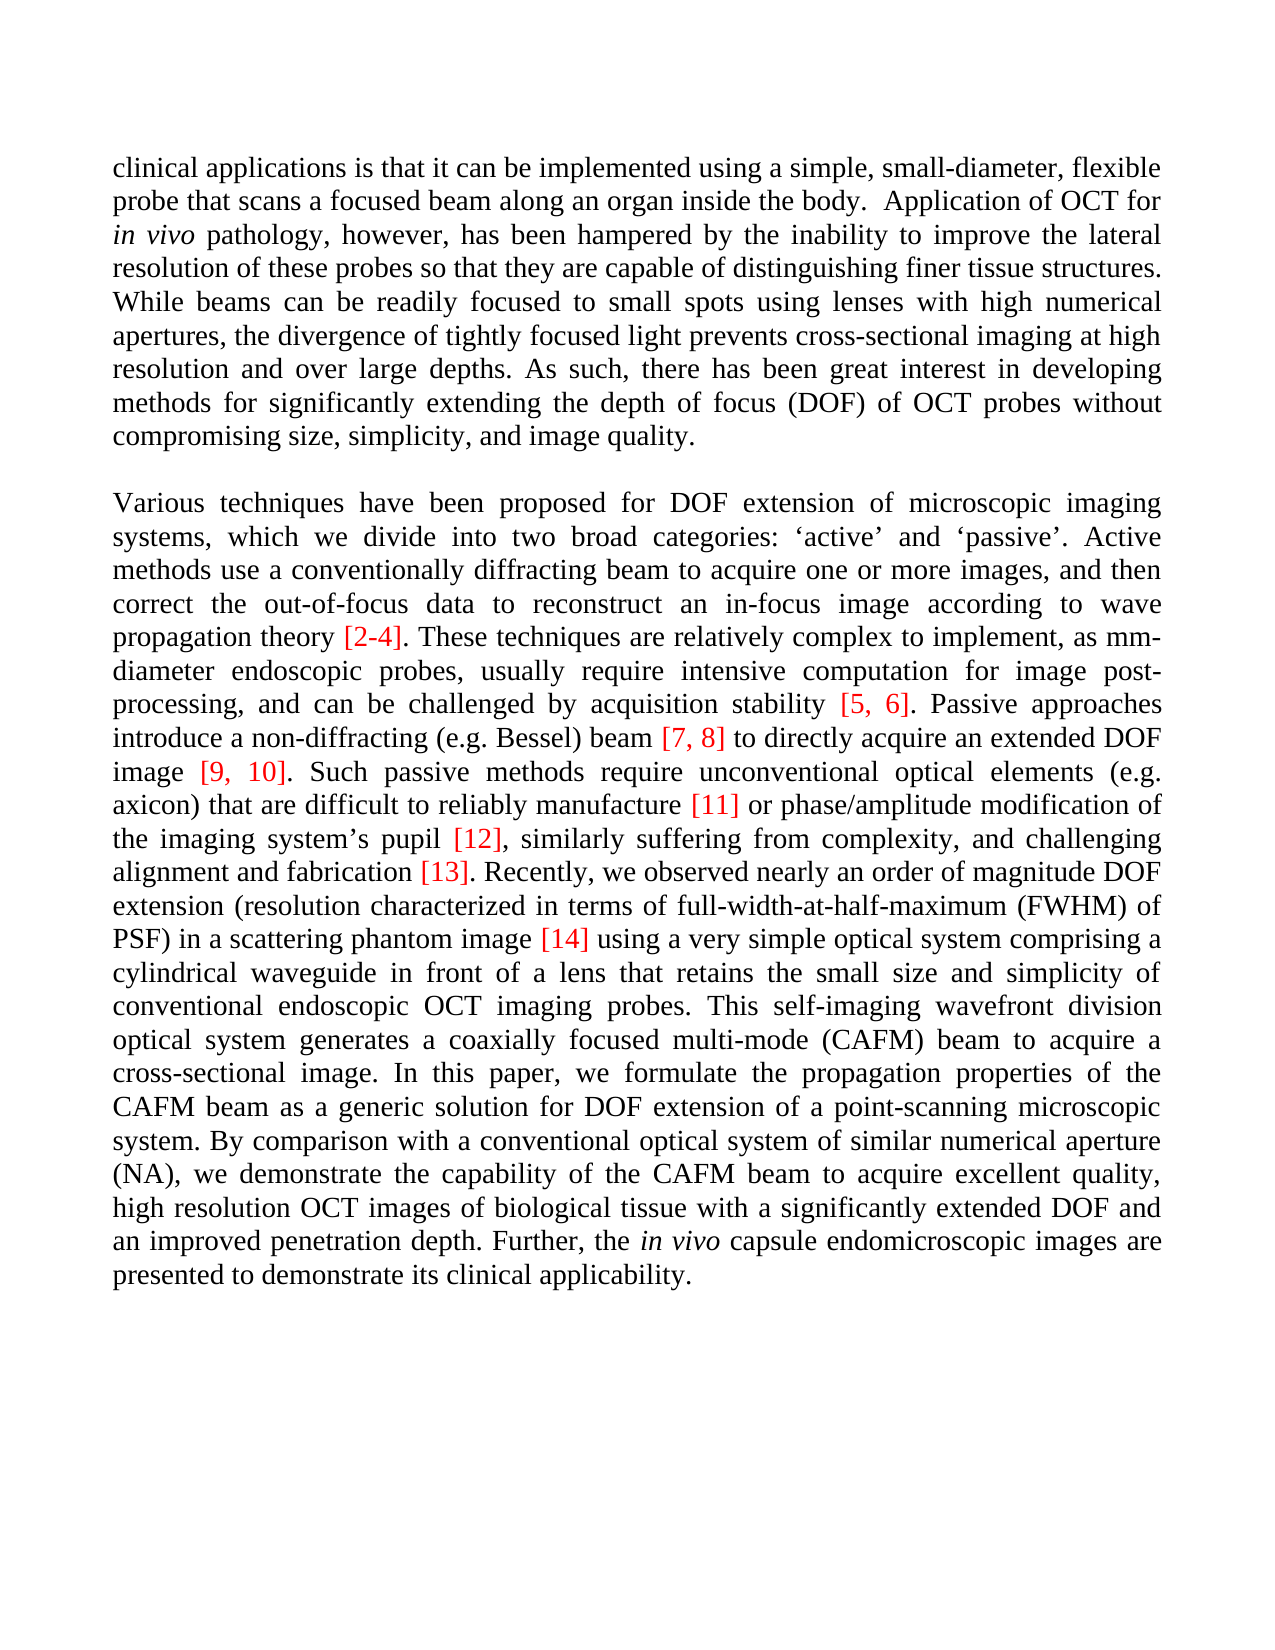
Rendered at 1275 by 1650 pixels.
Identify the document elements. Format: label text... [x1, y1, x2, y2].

text Various techniques have been proposed for DOF extension of microscopic imaging systems, which we divide into two broad categories: ‘active’ and ‘passive’. Active methods use a conventionally diffracting beam to acquire one or more images, and then correct the out-of-focus data to reconstruct an in-focus image according to wave propagation theory [2-4]. These techniques are relatively complex to implement, as mm-diameter endoscopic probes, usually require intensive computation for image post-processing, and can be challenged by acquisition stability [5, 6]. Passive approaches introduce a non-diffracting (e.g. Bessel) beam [7, 8] to directly acquire an extended DOF image [9, 10]. Such passive methods require unconventional optical elements (e.g. axicon) that are difficult to reliably manufacture [11] or phase/amplitude modification of the imaging system’s pupil [12], similarly suffering from complexity, and challenging alignment and fabrication [13]. Recently, we observed nearly an order of magnitude DOF extension (resolution characterized in terms of full-width-at-half-maximum (FWHM) of PSF) in a scattering phantom image [14] using a very simple optical system comprising a cylindrical waveguide in front of a lens that retains the small size and simplicity of conventional endoscopic OCT imaging probes. This self-imaging wavefront division optical system generates a coaxially focused multi-mode (CAFM) beam to acquire a cross-sectional image. In this paper, we formulate the propagation properties of the CAFM beam as a generic solution for DOF extension of a point-scanning microscopic system. By comparison with a conventional optical system of similar numerical aperture (NA), we demonstrate the capability of the CAFM beam to acquire excellent quality, high resolution OCT images of biological tissue with a significantly extended DOF and an improved penetration depth. Further, the in vivo capsule endomicroscopic images are presented to demonstrate its clinical applicability. [112, 485, 1162, 1290]
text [112, 150, 1162, 452]
